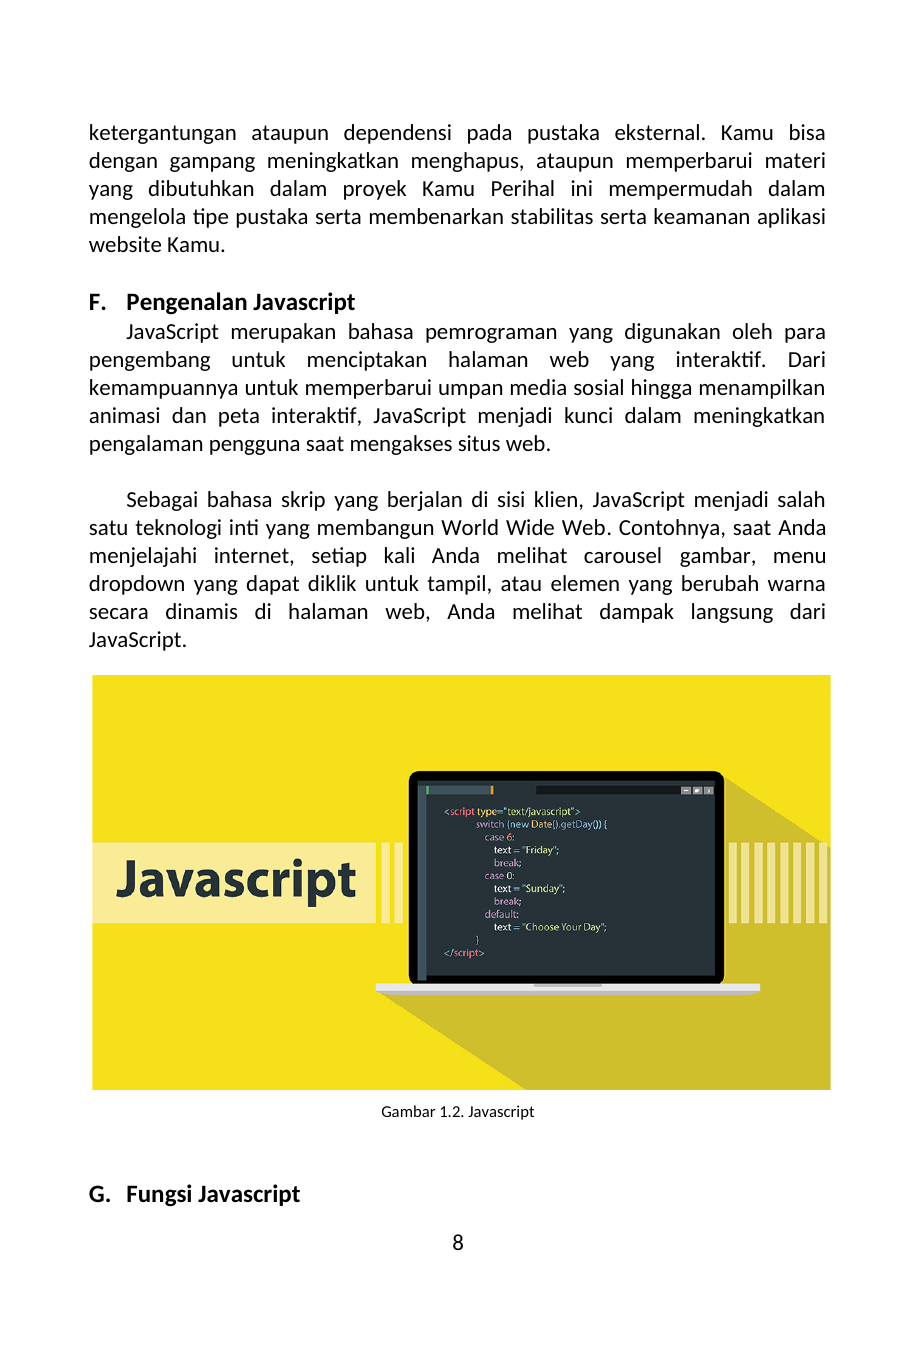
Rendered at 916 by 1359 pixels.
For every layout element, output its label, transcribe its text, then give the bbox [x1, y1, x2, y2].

picture [92, 675, 831, 1090]
list Pengenalan Javascript [89, 286, 827, 317]
list Fungsi Javascript [89, 1178, 827, 1208]
text Sebagai bahasa skrip yang berjalan di sisi klien, JavaScript menjadi salah satu teknologi inti yang membangun World Wide Web. Contohnya, saat Anda menjelajahi internet, setiap kali Anda melihat carousel gambar, menu dropdown yang dapat diklik untuk tampil, atau elemen yang berubah warna secara dinamis di halaman web, Anda melihat dampak langsung dari JavaScript. [89, 485, 827, 653]
text Gambar 1.2. Javascript [89, 1101, 827, 1122]
text JavaScript merupakan bahasa pemrograman yang digunakan oleh para pengembang untuk menciptakan halaman web yang interaktif. Dari kemampuannya untuk memperbarui umpan media sosial hingga menampilkan animasi dan peta interaktif, JavaScript menjadi kunci dalam meningkatkan pengalaman pengguna saat mengakses situs web. [89, 317, 827, 457]
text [89, 118, 827, 258]
